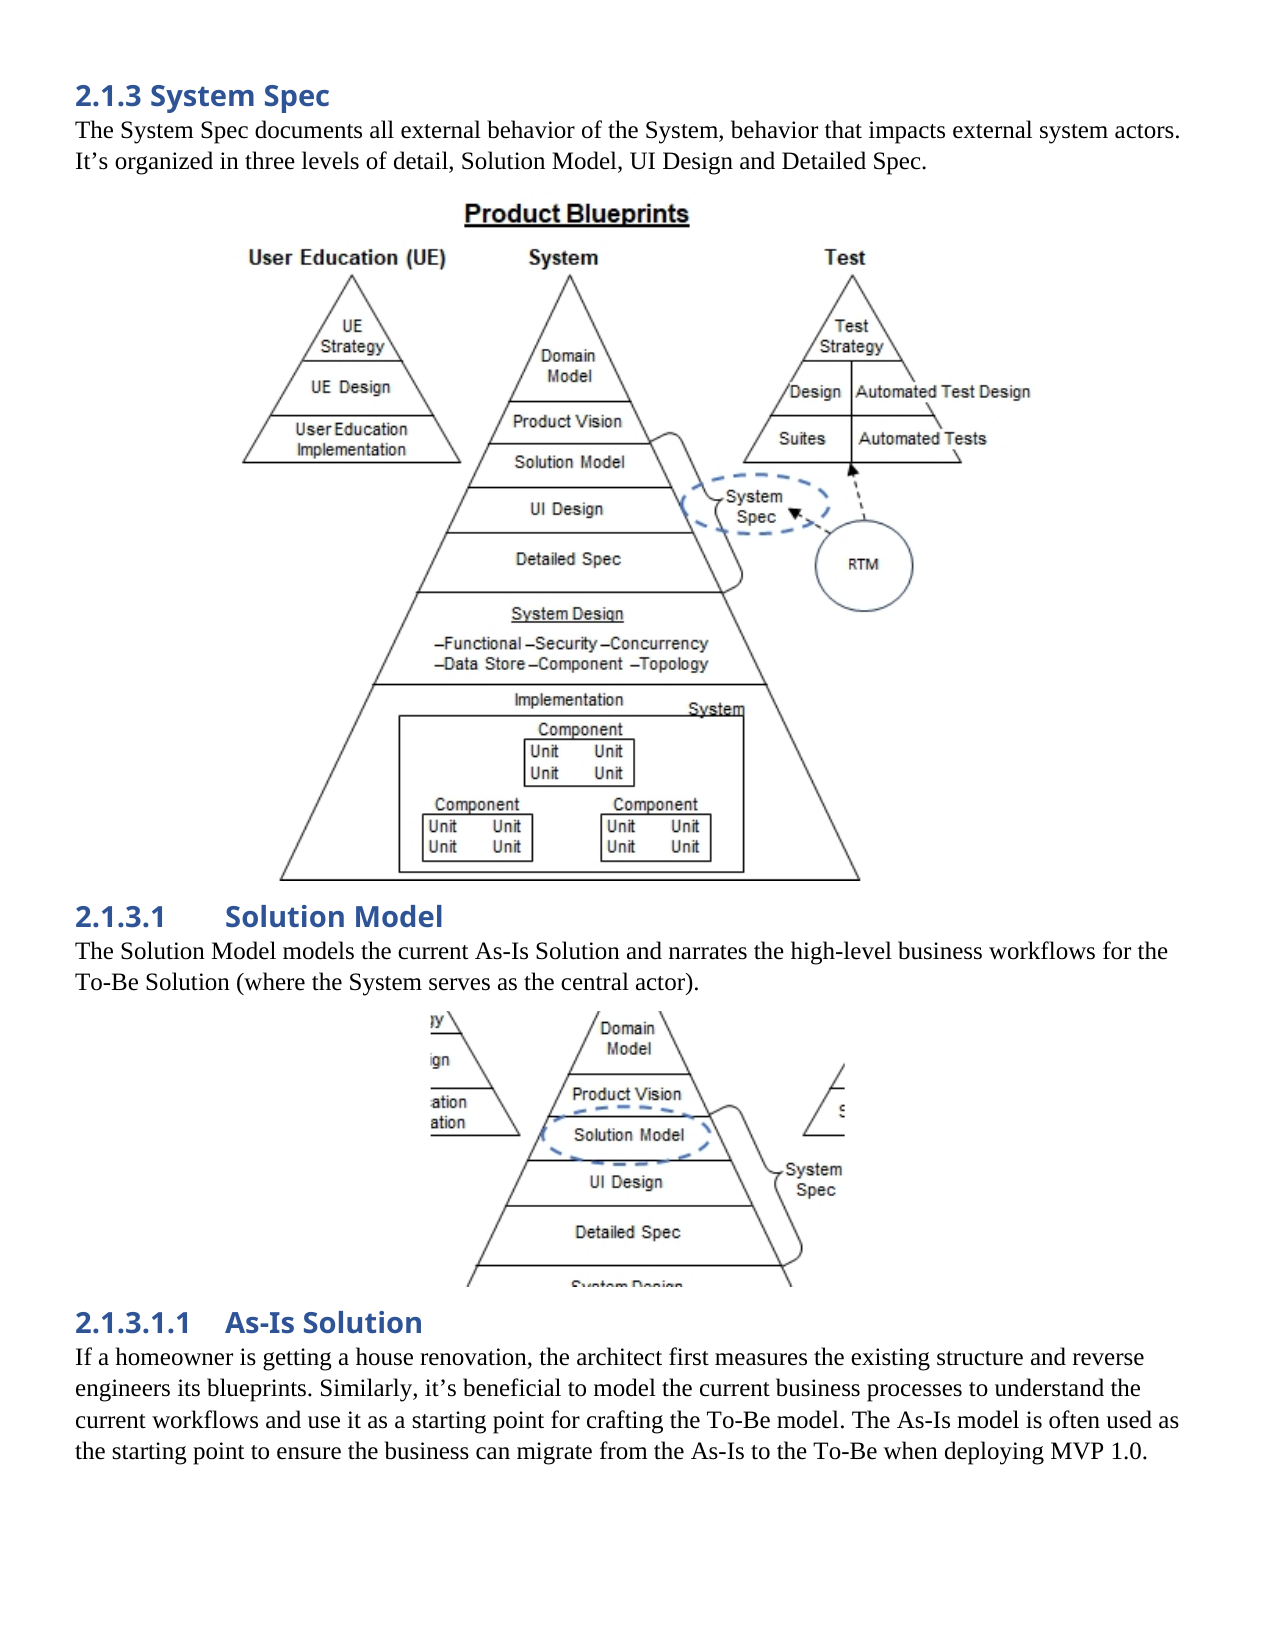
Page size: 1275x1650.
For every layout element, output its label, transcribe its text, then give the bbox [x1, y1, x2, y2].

text If a homeowner is getting a house renovation, the architect first measures the existing structure and reverse engineers its blueprints. Similarly, it’s beneficial to model the current business processes to understand the current workflows and use it as a starting point for crafting the To-Be model. The As-Is model is often used as the starting point to ensure the business can migrate from the As-Is to the To-Be when deploying MVP 1.0. [75, 1342, 1200, 1465]
picture [233, 190, 1042, 881]
text The System Spec documents all external behavior of the System, behavior that impacts external system actors. It’s organized in three levels of detail, Solution Model, UI Design and Detailed Spec. [75, 115, 1200, 175]
picture [430, 1011, 845, 1287]
text The Solution Model models the current As-Is Solution and narrates the high-level business workflows for the To-Be Solution (where the System serves as the central actor). [75, 936, 1200, 996]
subtitle As-Is Solution [75, 1302, 1200, 1342]
subtitle Solution Model [75, 896, 1200, 936]
subtitle System Spec [75, 75, 1200, 115]
